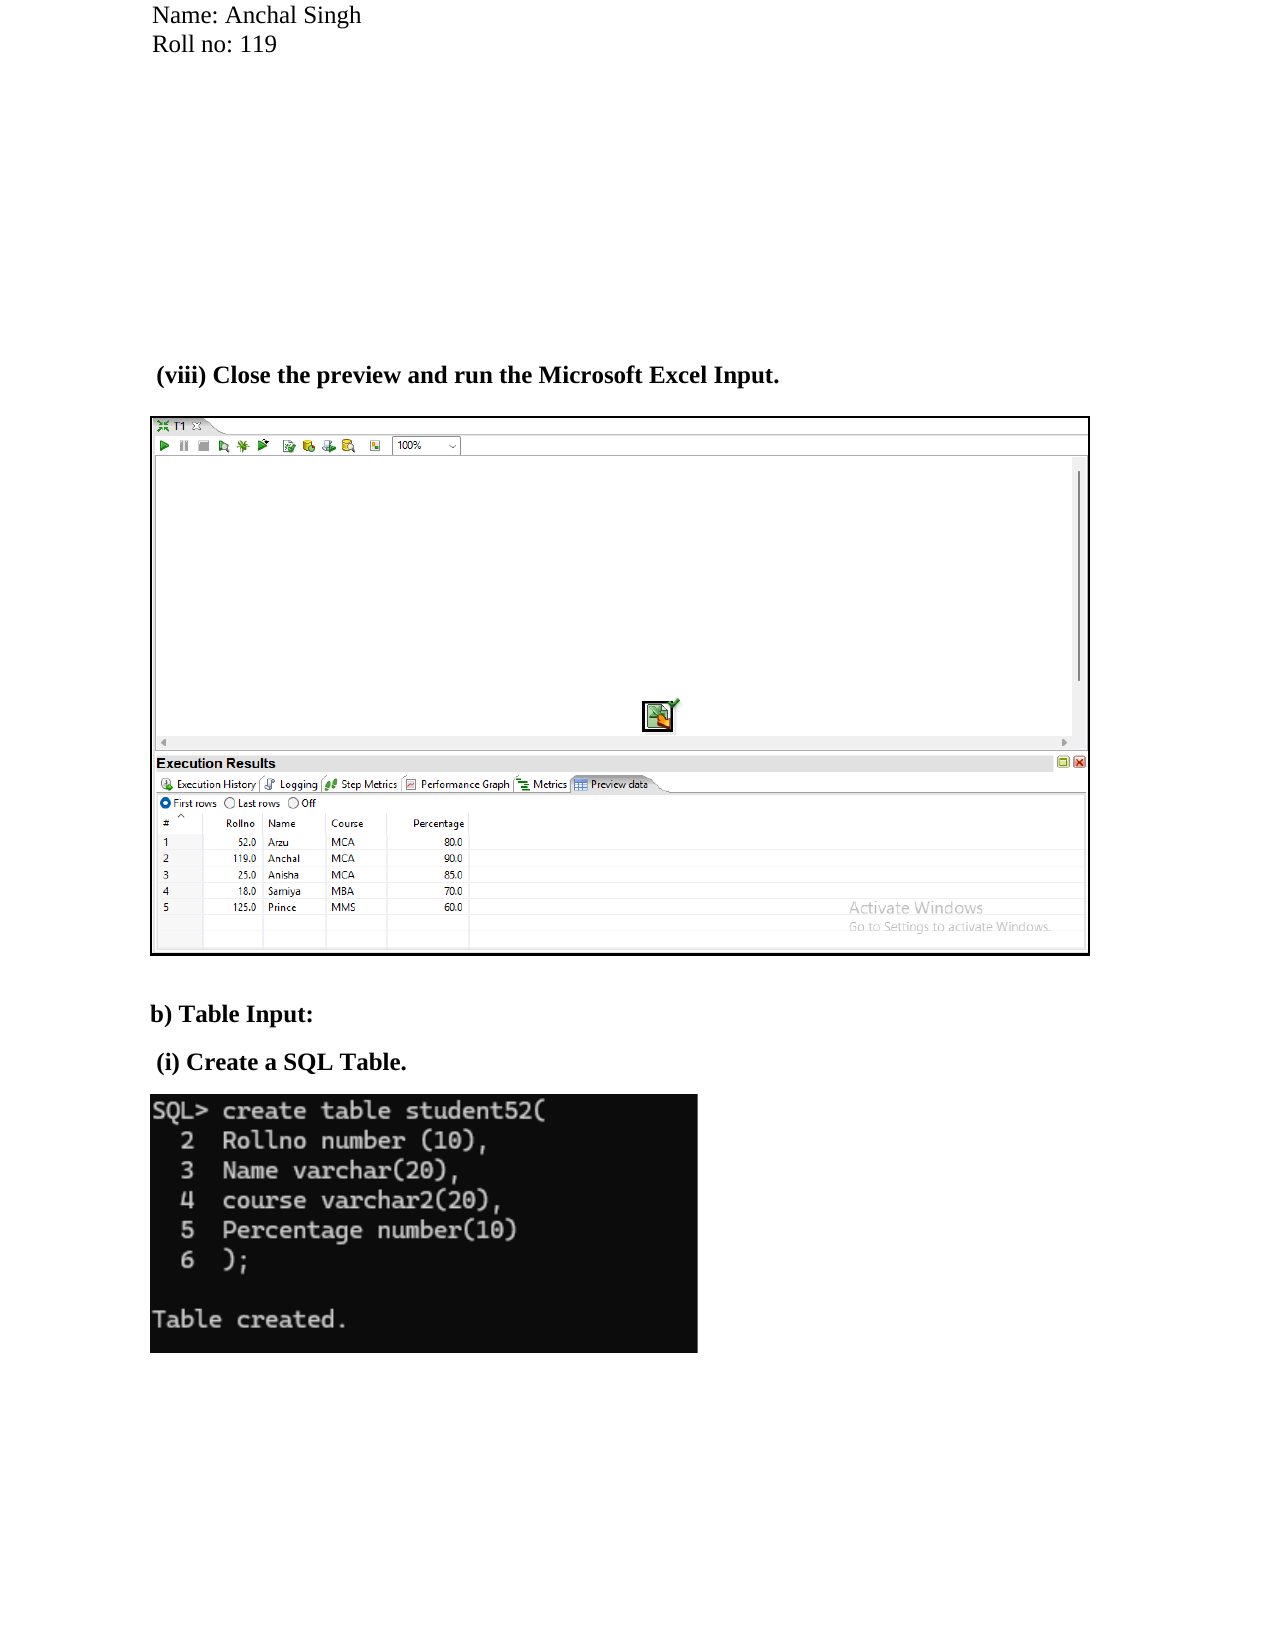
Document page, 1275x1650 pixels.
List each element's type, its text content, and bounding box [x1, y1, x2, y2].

text (i) Create a SQL Table. [150, 1047, 1239, 1076]
text b) Table Input: [150, 999, 1239, 1028]
picture [152, 418, 1088, 953]
text (viii) Close the preview and run the Microsoft Excel Input. [150, 360, 1239, 389]
picture [150, 1094, 698, 1353]
